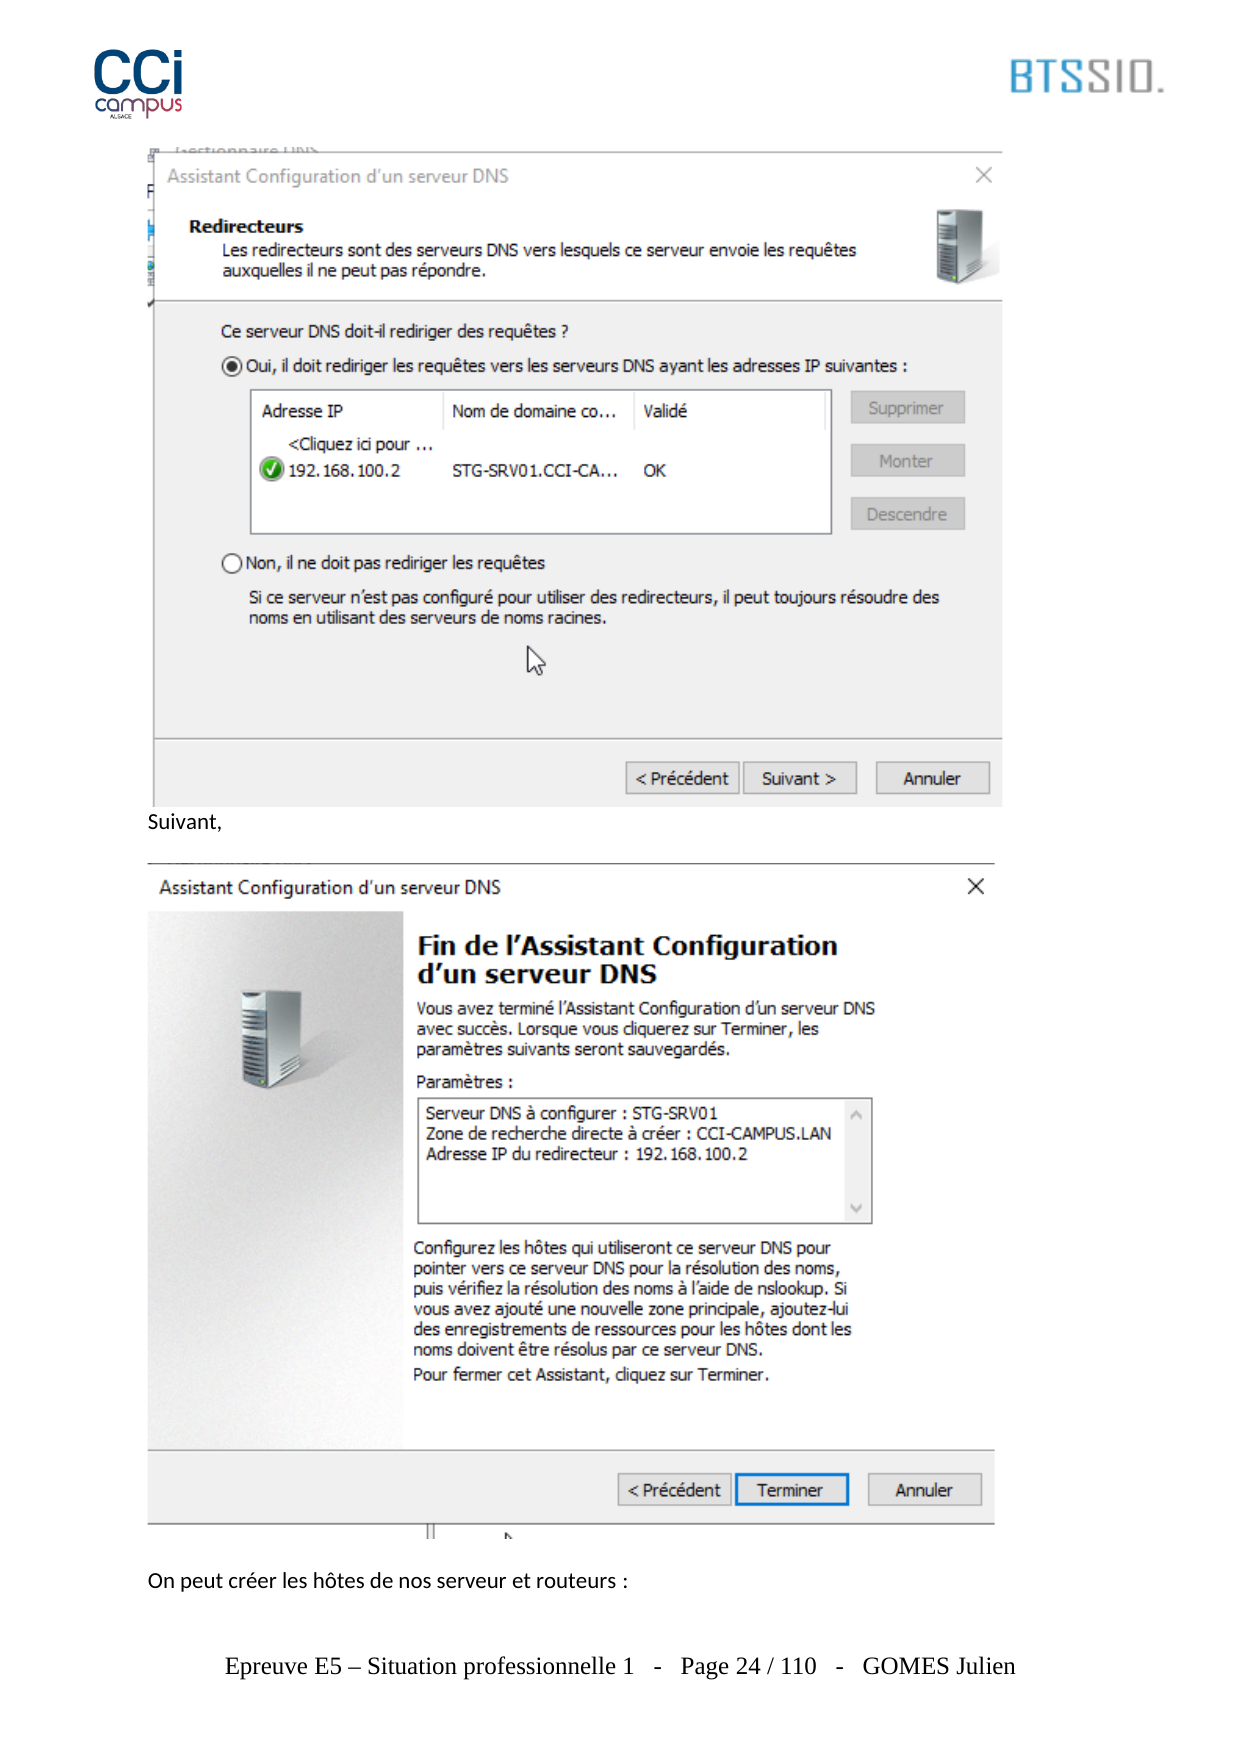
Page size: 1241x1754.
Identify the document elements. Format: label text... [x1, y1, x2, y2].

picture [147, 863, 995, 1539]
text On peut créer les hôtes de nos serveur et routeurs : [148, 1566, 1093, 1594]
picture [1004, 46, 1169, 104]
picture [147, 147, 1003, 807]
picture [81, 44, 194, 123]
text Suivant, [148, 807, 1093, 835]
